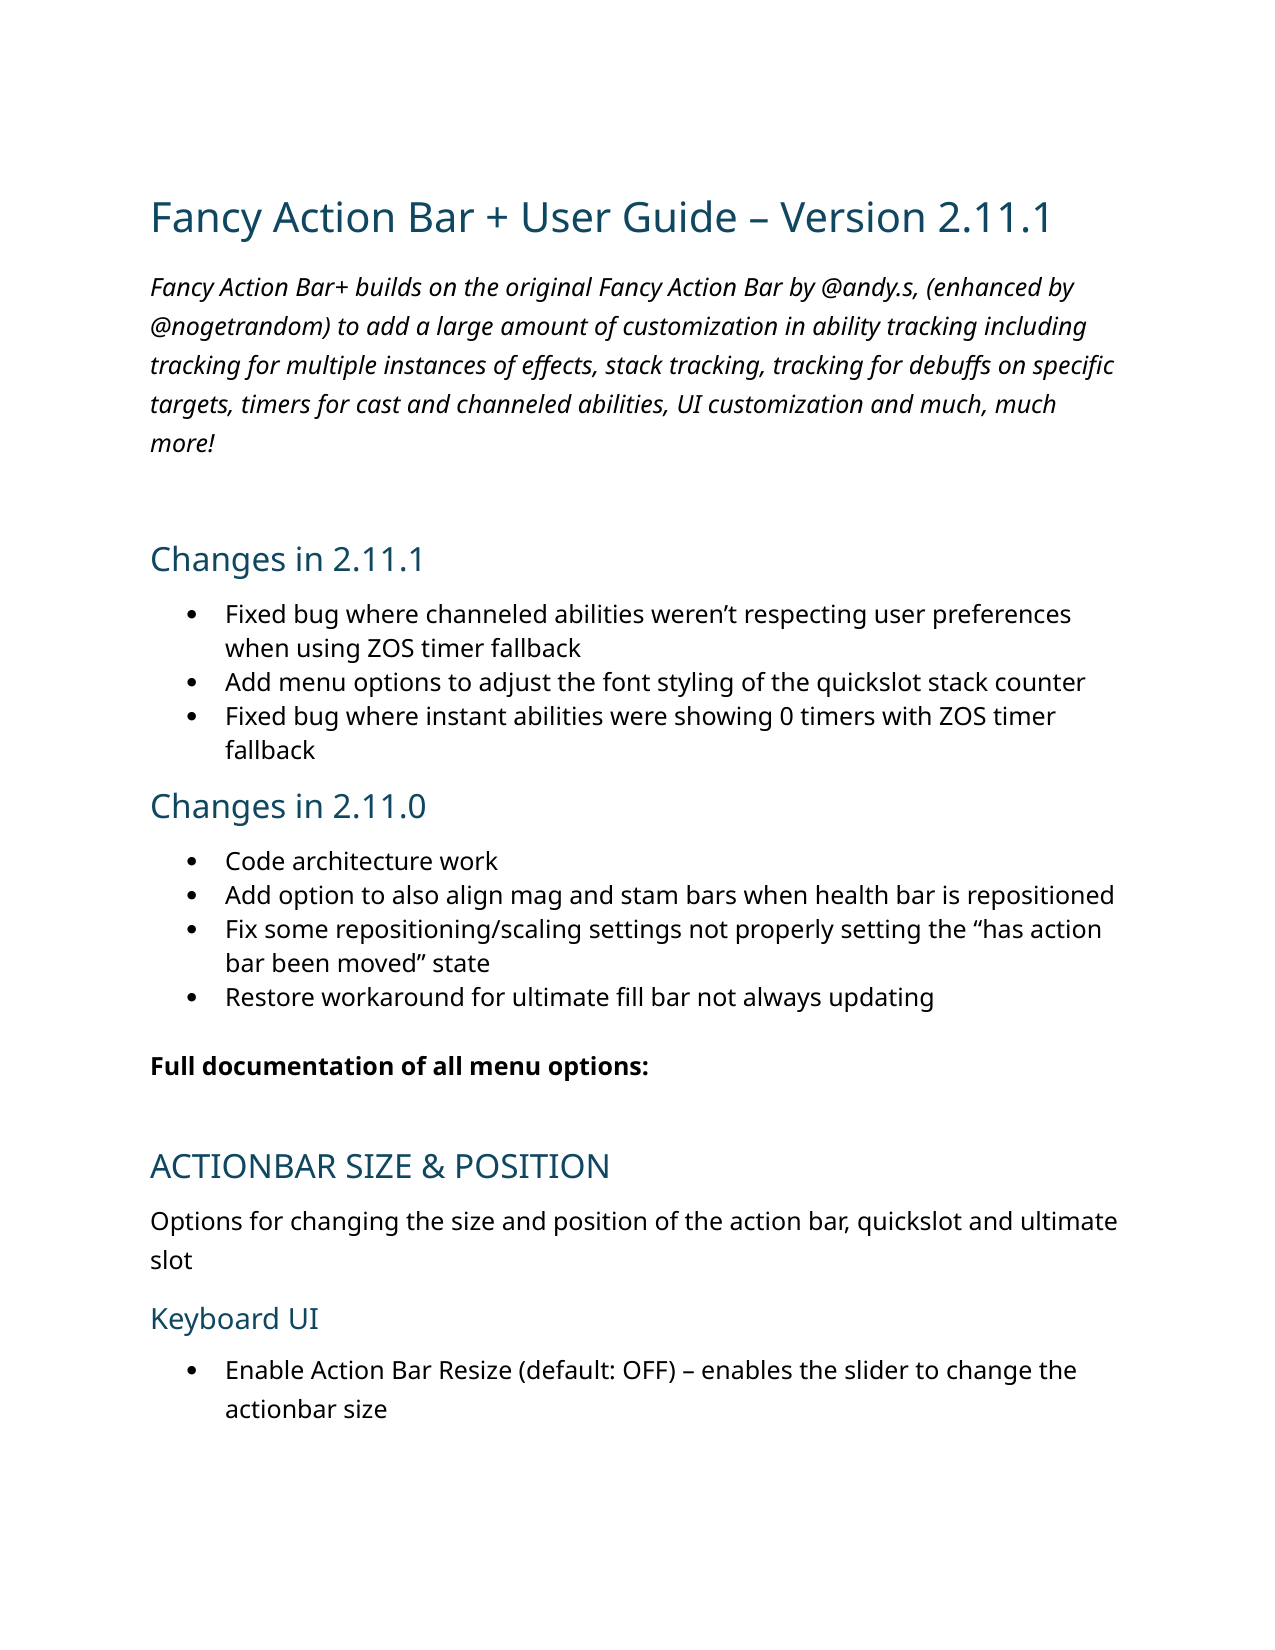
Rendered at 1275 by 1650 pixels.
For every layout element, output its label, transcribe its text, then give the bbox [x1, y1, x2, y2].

list Code architecture work [187, 844, 1125, 878]
list Fix some repositioning/scaling settings not properly setting the “has action bar been moved” state [187, 912, 1125, 980]
list Enable Action Bar Resize (default: OFF) – enables the slider to change the actionbar size [187, 1353, 1125, 1426]
subtitle ACTIONBAR SIZE & POSITION [150, 1143, 1125, 1188]
subtitle Changes in 2.11.0 [150, 783, 1125, 829]
subtitle Fancy Action Bar + User Guide – Version 2.11.1 [150, 187, 1125, 244]
list Fixed bug where instant abilities were showing 0 timers with ZOS timer fallback [187, 698, 1125, 767]
list Add menu options to adjust the font styling of the quickslot stack counter [187, 664, 1125, 698]
text Options for changing the size and position of the action bar, quickslot and ultimate slot [150, 1204, 1125, 1277]
list Fixed bug where channeled abilities weren’t respecting user preferences when using ZOS timer fallback [187, 596, 1125, 664]
subtitle Changes in 2.11.1 [150, 536, 1125, 581]
subtitle Keyboard UI [150, 1299, 1125, 1338]
list Restore workaround for ultimate fill bar not always updating [187, 980, 1125, 1014]
list Add option to also align mag and stam bars when health bar is repositioned [187, 878, 1125, 912]
subtitle Fancy Action Bar+ builds on the original Fancy Action Bar by @andy.s, (enhanced by @nogetrandom) to add a large amount of customization in ability tracking including tracking for multiple instances of effects, stack tracking, tracking for debuffs on specific targets, timers for cast and channeled abilities, UI customization and much, much more! [150, 269, 1125, 512]
text Full documentation of all menu options: [150, 1048, 1125, 1121]
